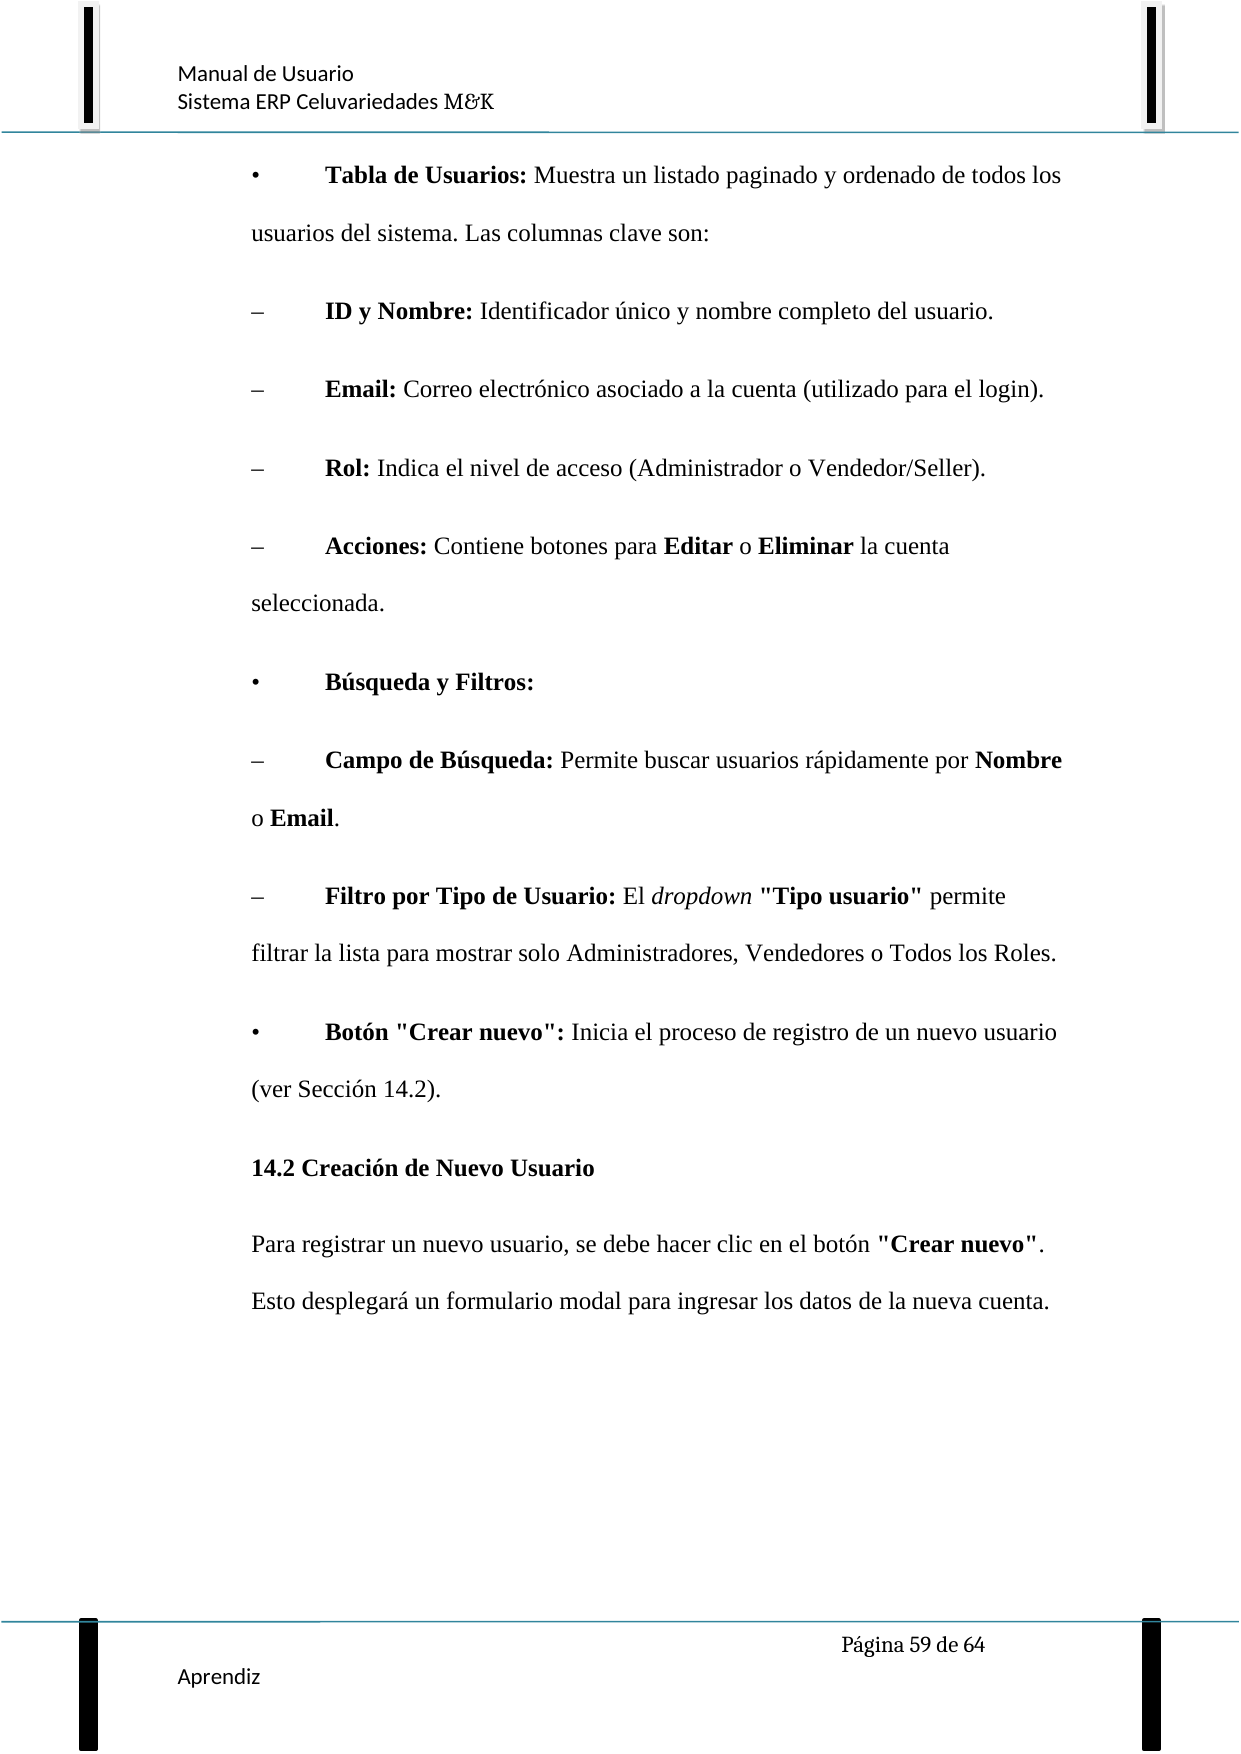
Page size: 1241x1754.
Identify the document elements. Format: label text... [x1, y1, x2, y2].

list Tabla de Usuarios: Muestra un listado paginado y ordenado de todos los usuarios del sistema. Las columnas clave son: [251, 160, 1063, 246]
list Acciones: Contiene botones para Editar o Eliminar la cuenta seleccionada. [251, 531, 1063, 617]
text Para registrar un nuevo usuario, se debe hacer clic en el botón "Crear nuevo". Esto desplegará un formulario modal para ingresar los datos de la nueva cuenta. [251, 1229, 1063, 1315]
list Campo de Búsqueda: Permite buscar usuarios rápidamente por Nombre o Email. [251, 745, 1063, 831]
list Email: Correo electrónico asociado a la cuenta (utilizado para el login). [251, 374, 1063, 403]
list Búsqueda y Filtros: [251, 667, 1063, 696]
list Filtro por Tipo de Usuario: El dropdown "Tipo usuario" permite filtrar la lista para mostrar solo Administradores, Vendedores o Todos los Roles. [251, 881, 1063, 967]
list Rol: Indica el nivel de acceso (Administrador o Vendedor/Seller). [251, 453, 1063, 481]
list Botón "Crear nuevo": Inicia el proceso de registro de un nuevo usuario (ver Sección 14.2). [251, 1017, 1063, 1103]
subtitle 14.2 Creación de Nuevo Usuario [251, 1153, 1063, 1181]
list ID y Nombre: Identificador único y nombre completo del usuario. [251, 296, 1063, 325]
